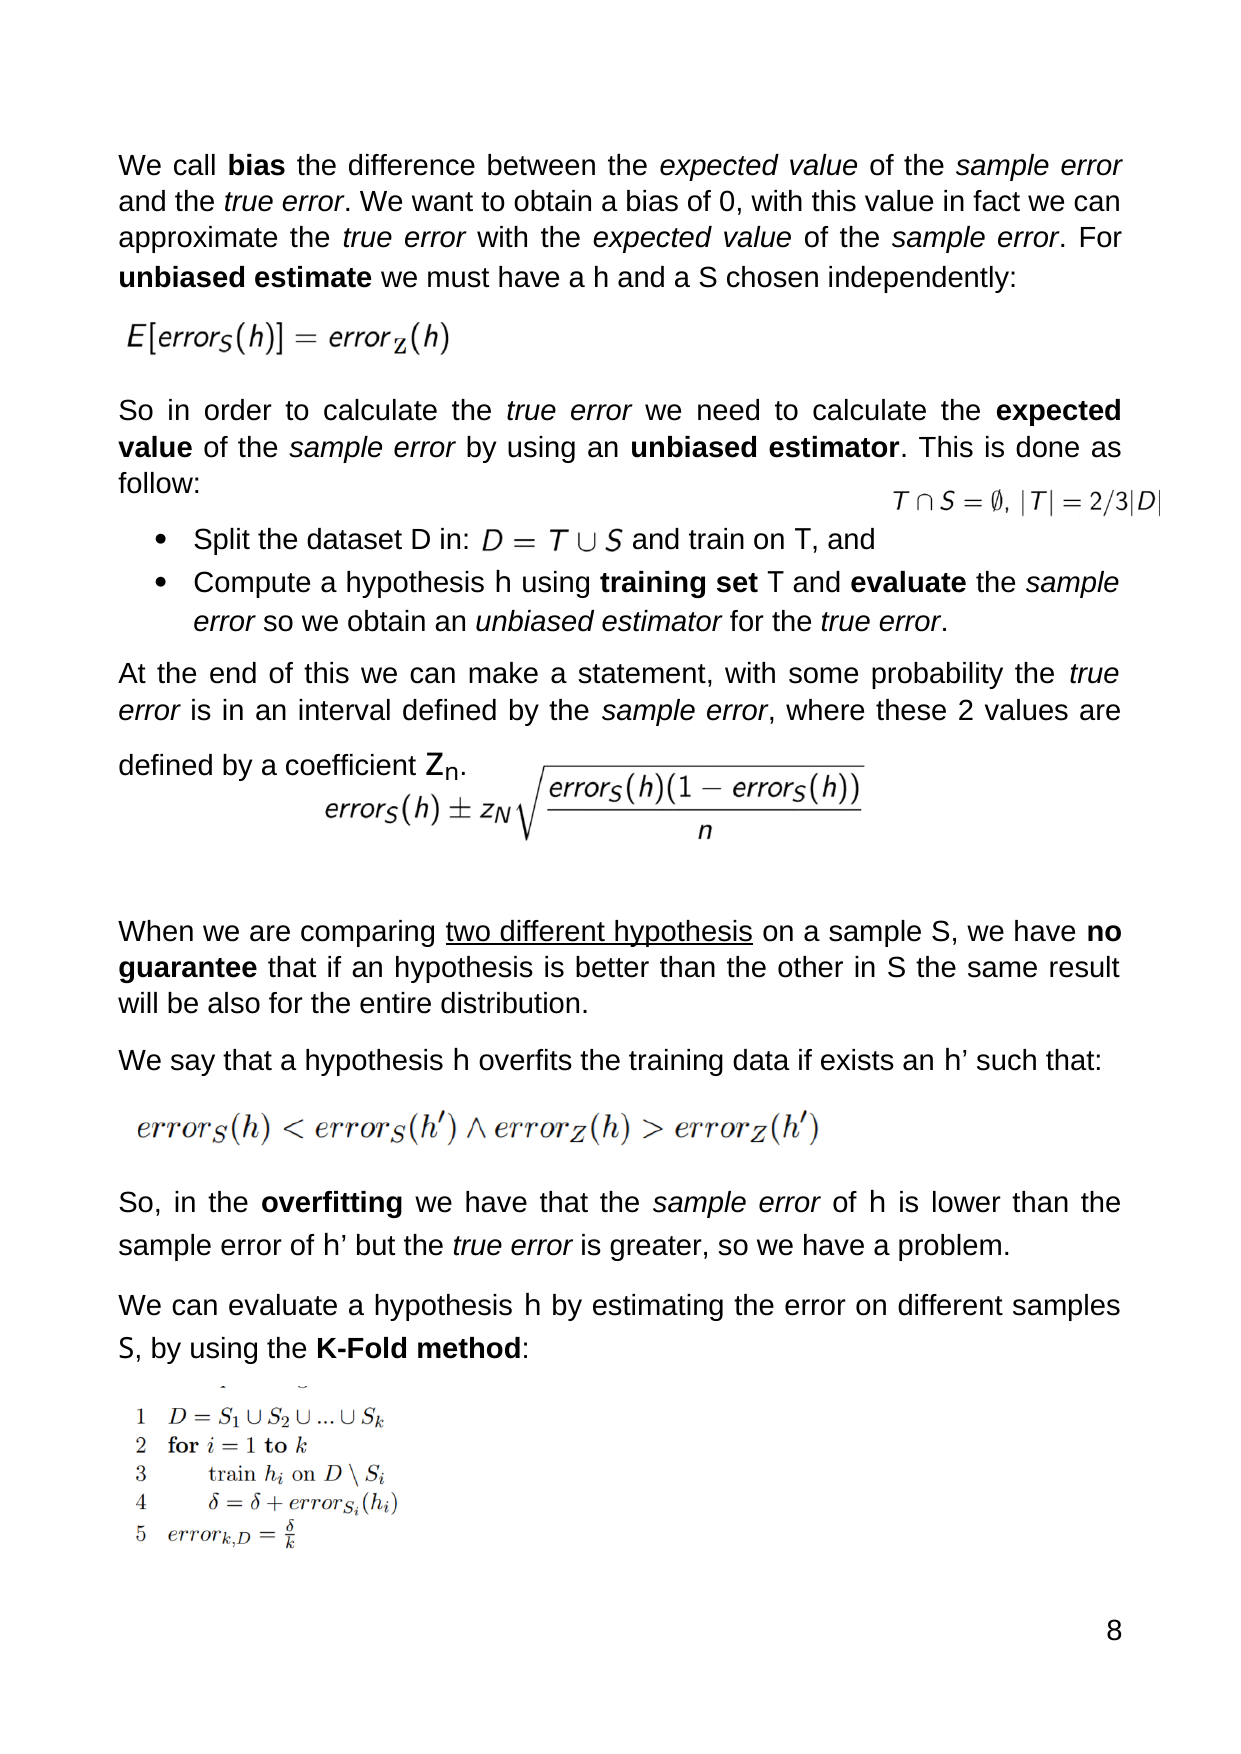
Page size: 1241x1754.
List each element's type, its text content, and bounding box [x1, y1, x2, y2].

text At the end of this we can make a statement, with some probability the true error is in an interval defined by the sample error, where these 2 values are defined by a coefficient zn. [118, 656, 1122, 787]
list Compute a hypothesis h using training set T and evaluate the sample error so we obtain an unbiased estimator for the true error. [156, 561, 1122, 637]
list Split the dataset D in: and train on T, and [156, 518, 1122, 558]
text We can evaluate a hypothesis h by estimating the error on different samples S, by using the K-Fold method: [118, 1284, 1122, 1367]
picture [118, 316, 477, 375]
picture [305, 787, 874, 854]
picture [118, 1098, 841, 1163]
text We call bias the difference between the expected value of the sample error and the true error. We want to obtain a bias of 0, with this value in fact we can approximate the true error with the expected value of the sample error. For unbiased estimate we must have a h and a S chosen independently: [118, 148, 1122, 296]
text We say that a hypothesis h overfits the training data if exists an h’ such that: [118, 1039, 1122, 1079]
picture [885, 484, 1160, 522]
text So in order to calculate the true error we need to calculate the expected value of the sample error by using an unbiased estimator. This is done as follow: [118, 393, 1122, 499]
picture [118, 1386, 405, 1559]
text When we are comparing two different hypothesis on a sample S, we have no guarantee that if an hypothesis is better than the other in S the same result will be also for the entire distribution. [118, 914, 1122, 1020]
text So, in the overfitting we have that the sample error of h is lower than the sample error of h’ but the true error is greater, so we have a problem. [118, 1182, 1122, 1264]
